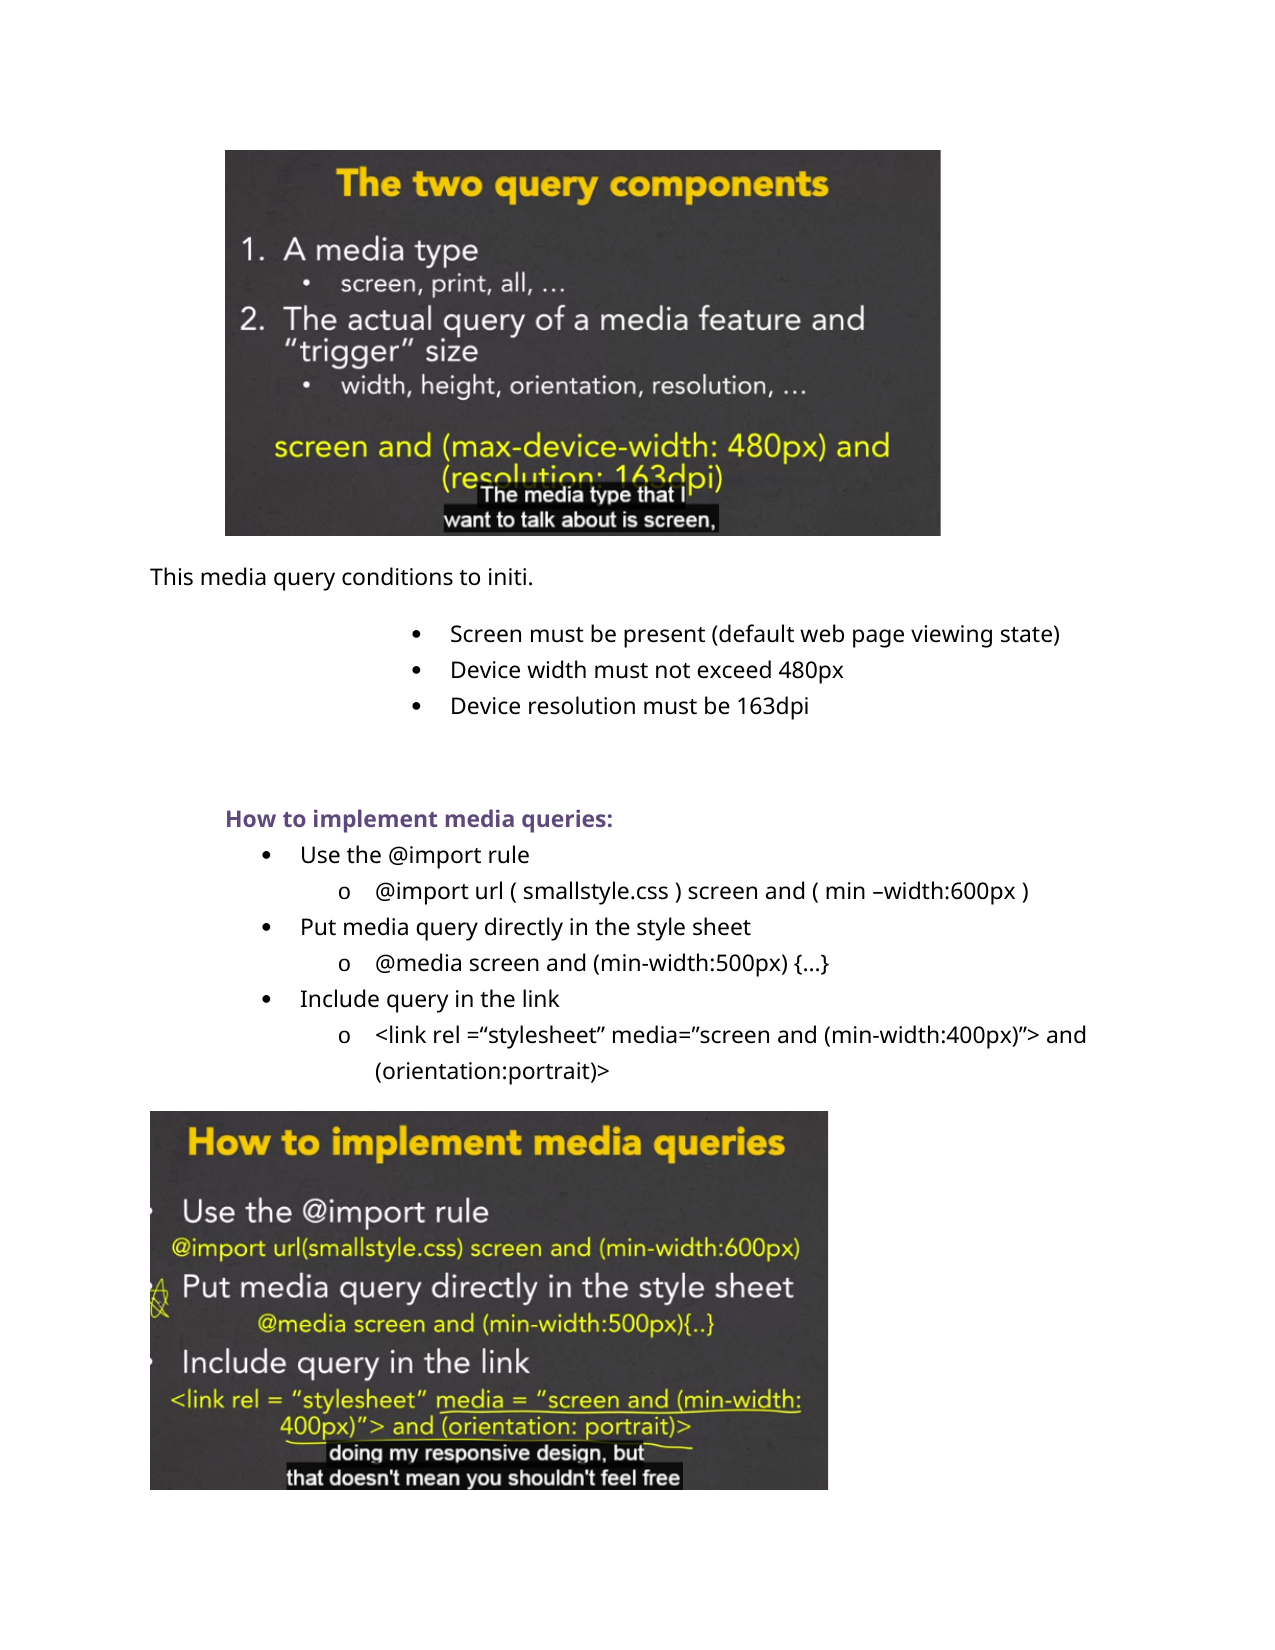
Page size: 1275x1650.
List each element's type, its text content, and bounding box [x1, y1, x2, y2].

list @media screen and (min-width:500px) {…} [337, 947, 1125, 978]
list Device resolution must be 163dpi [412, 689, 1125, 721]
list Put media query directly in the style sheet [262, 911, 1125, 942]
picture [225, 150, 941, 536]
subtitle How to implement media queries: [150, 803, 1125, 834]
list Include query in the link [262, 983, 1125, 1014]
text This media query conditions to initi. [150, 561, 1125, 592]
list Device width must not exceed 480px [412, 654, 1125, 685]
list <link rel =“stylesheet” media=”screen and (min-width:400px)”> and (orientation:portrait)> [337, 1019, 1125, 1086]
picture [150, 1111, 829, 1490]
list Use the @import rule [262, 839, 1125, 870]
list @import url ( smallstyle.css ) screen and ( min –width:600px ) [337, 875, 1125, 906]
list Screen must be present (default web page viewing state) [412, 618, 1125, 649]
